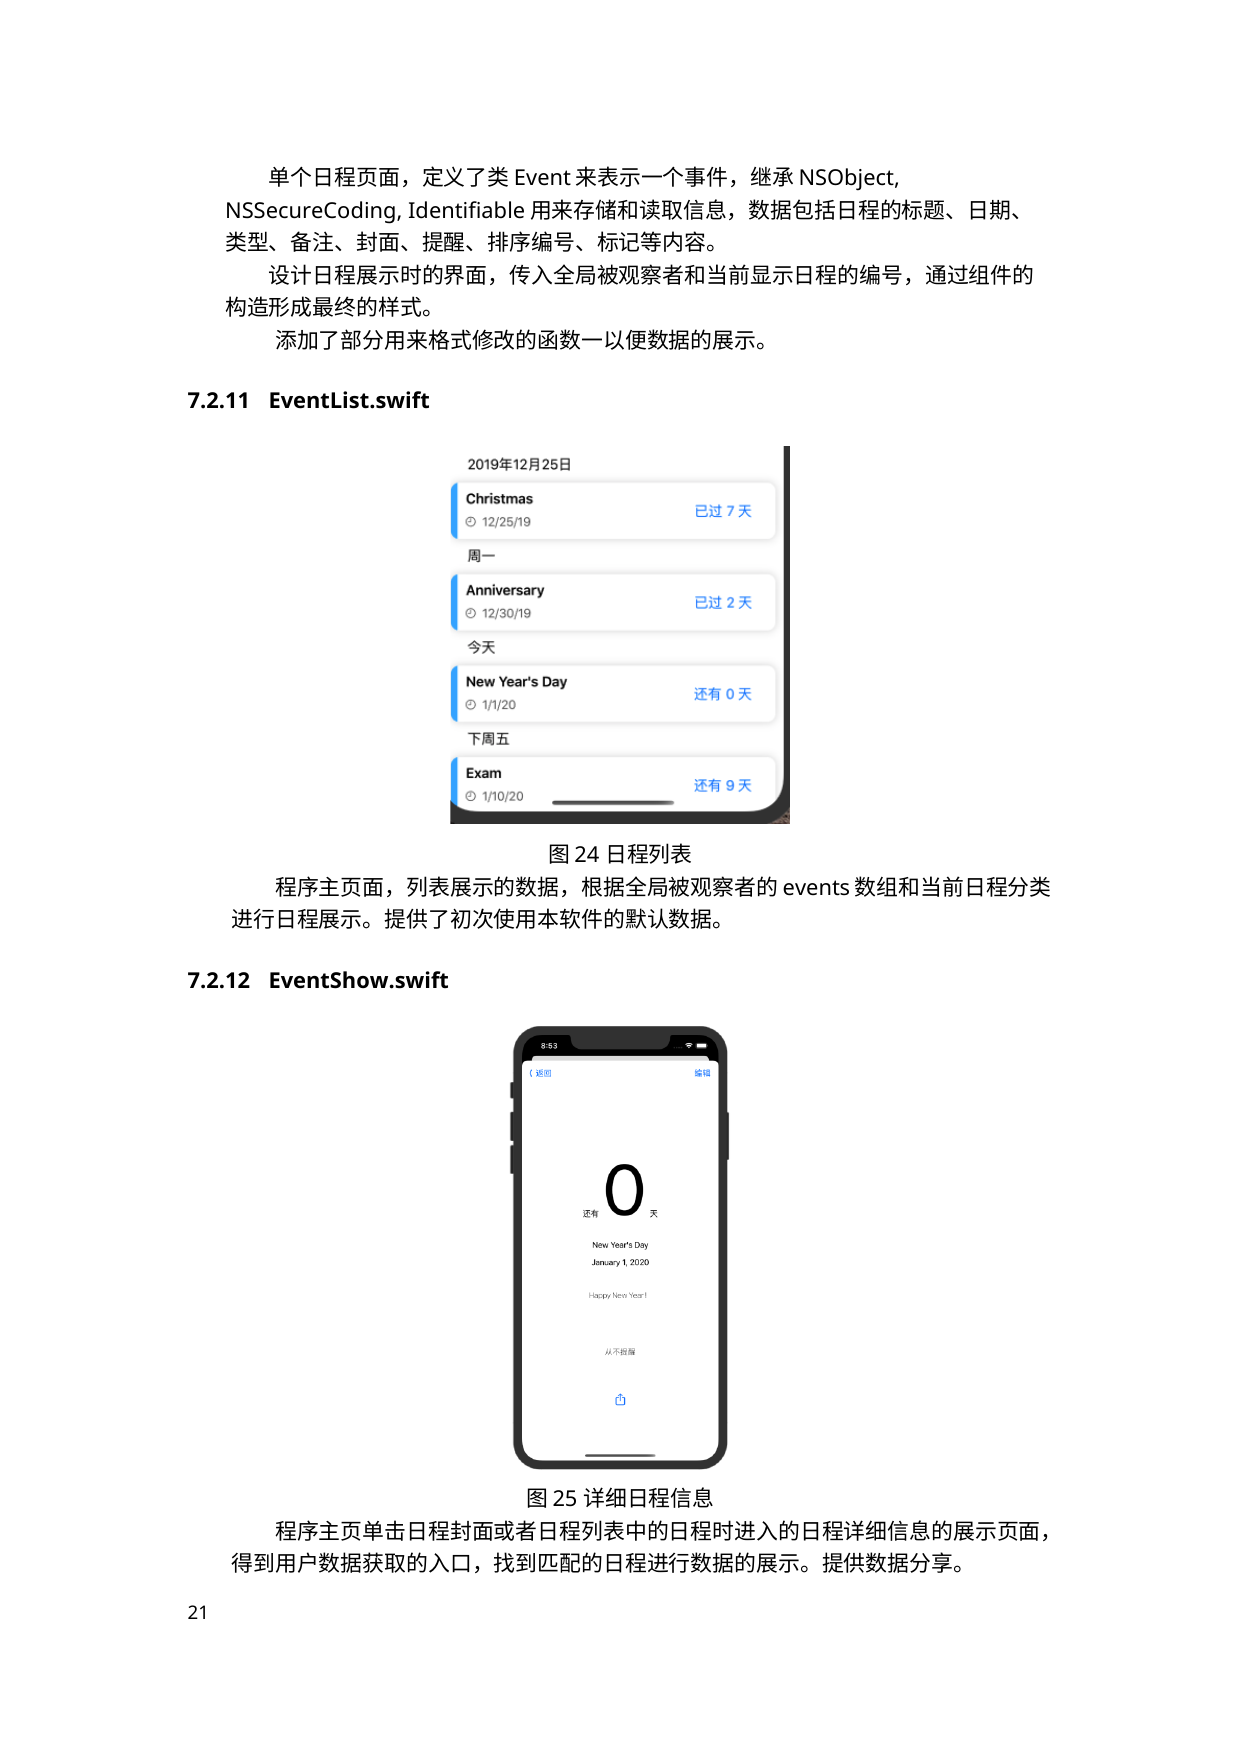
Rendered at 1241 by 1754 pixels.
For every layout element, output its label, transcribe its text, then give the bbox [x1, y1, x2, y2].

list 添加了部分用来格式修改的函数一以便数据的展示。 [275, 322, 1053, 355]
text 设计日程展示时的界面，传入全局被观察者和当前显示日程的编号，通过组件的构造形成最终的样式。 [225, 257, 1053, 322]
text 图25 详细日程信息 [187, 1481, 1053, 1513]
text 程序主页单击日程封面或者日程列表中的日程时进入的日程详细信息的展示页面，得到用户数据获取的入口，找到匹配的日程进行数据的展示。提供数据分享。 [231, 1513, 1053, 1578]
picture [508, 1026, 732, 1470]
picture [450, 446, 790, 824]
text 图24 日程列表 [187, 837, 1053, 869]
text 单个日程页面，定义了类Event来表示一个事件，继承NSObject, NSSecureCoding, Identifiable用来存储和读取信息，数据包括日程的标题、日期、类型、备注、封面、提醒、排序编号、标记等内容。 [225, 160, 1053, 257]
subtitle EventShow.swift [187, 963, 1053, 996]
text 程序主页面，列表展示的数据，根据全局被观察者的events数组和当前日程分类进行日程展示。提供了初次使用本软件的默认数据。 [231, 869, 1053, 934]
subtitle EventList.swift [187, 384, 1053, 416]
